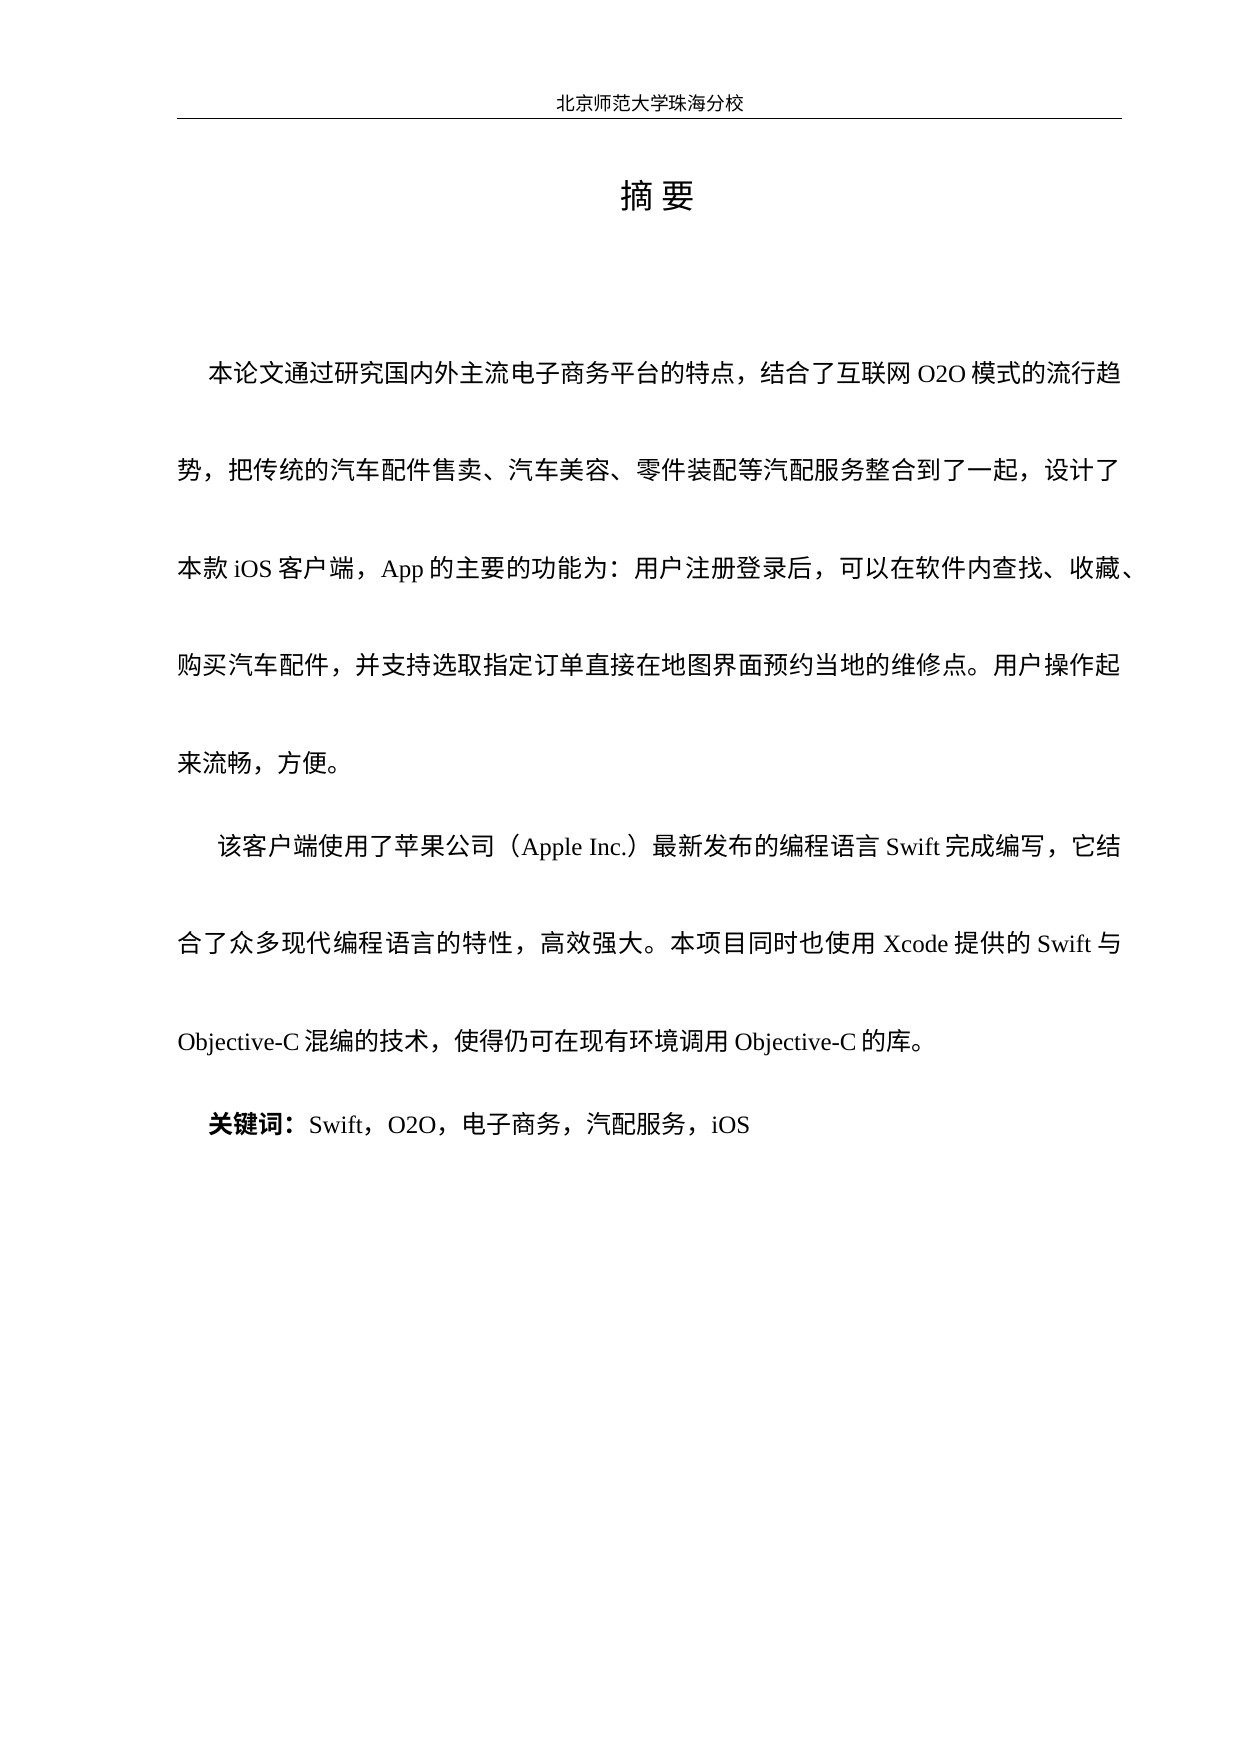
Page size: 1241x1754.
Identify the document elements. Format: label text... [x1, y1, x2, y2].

text 本论文通过研究国内外主流电子商务平台的特点，结合了互联网O2O模式的流行趋势，把传统的汽车配件售卖、汽车美容、零件装配等汽配服务整合到了一起，设计了本款iOS客户端，App的主要的功能为：用户注册登录后，可以在软件内查找、收藏、购买汽车配件，并支持选取指定订单直接在地图界面预约当地的维修点。用户操作起来流畅，方便。 [177, 339, 1122, 794]
text 摘 要 [177, 162, 1226, 227]
text 该客户端使用了苹果公司（Apple Inc.）最新发布的编程语言Swift完成编写，它结合了众多现代编程语言的特性，高效强大。本项目同时也使用Xcode提供的Swift与Objective-C混编的技术，使得仍可在现有环境调用Objective-C的库。 [177, 812, 1122, 1072]
text 关键词：Swift，O2O，电子商务，汽配服务，iOS [177, 1090, 1122, 1155]
